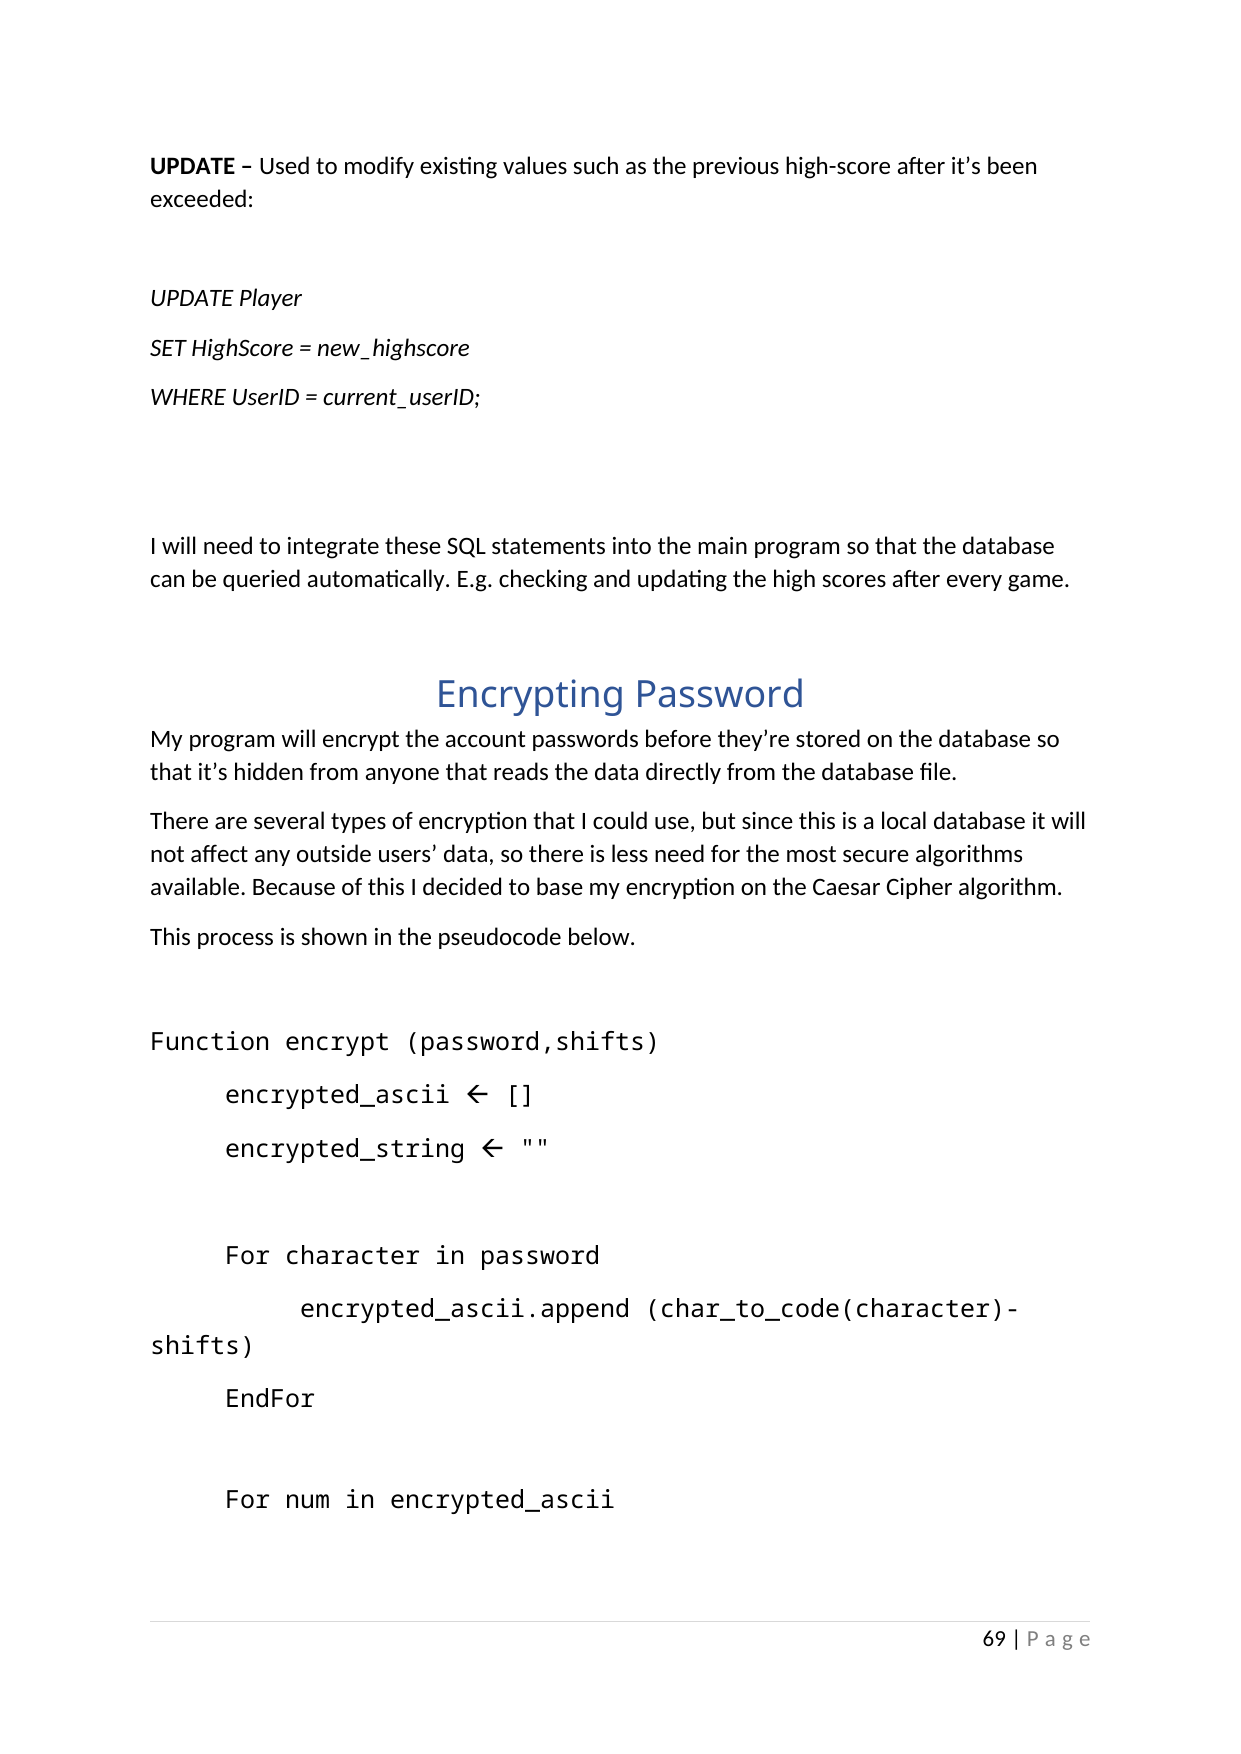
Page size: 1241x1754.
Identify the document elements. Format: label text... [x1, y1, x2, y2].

text SET HighScore = new_highscore [150, 332, 1090, 362]
text WHERE UserID = current_userID; [150, 381, 1090, 412]
text UPDATE – Used to modify existing values such as the previous high-score after it’s been exceeded: [150, 150, 1090, 213]
text EndFor [150, 1381, 1090, 1415]
text My program will encrypt the account passwords before they’re stored on the database so that it’s hidden from anyone that reads the data directly from the database file. [150, 723, 1090, 786]
text For num in encrypted_ascii [150, 1482, 1090, 1516]
subtitle Encrypting Password [150, 668, 1090, 719]
text encrypted_ascii [] [150, 1077, 1090, 1111]
text This process is shown in the pseudocode below. [150, 921, 1090, 951]
text Function encrypt (password,shifts) [150, 1024, 1090, 1058]
text encrypted_string "" [150, 1131, 1090, 1164]
text There are several types of encryption that I could use, but since this is a local database it will not affect any outside users’ data, so there is less need for the most secure algorithms available. Because of this I decided to base my encryption on the Caesar Cipher algorithm. [150, 805, 1090, 902]
text For character in password [150, 1237, 1090, 1271]
text I will need to integrate these SQL statements into the main program so that the database can be queried automatically. E.g. checking and updating the high scores after every game. [150, 530, 1090, 593]
text UPDATE Player [150, 282, 1090, 313]
text encrypted_ascii.append (char_to_code(character)-shifts) [150, 1291, 1090, 1362]
